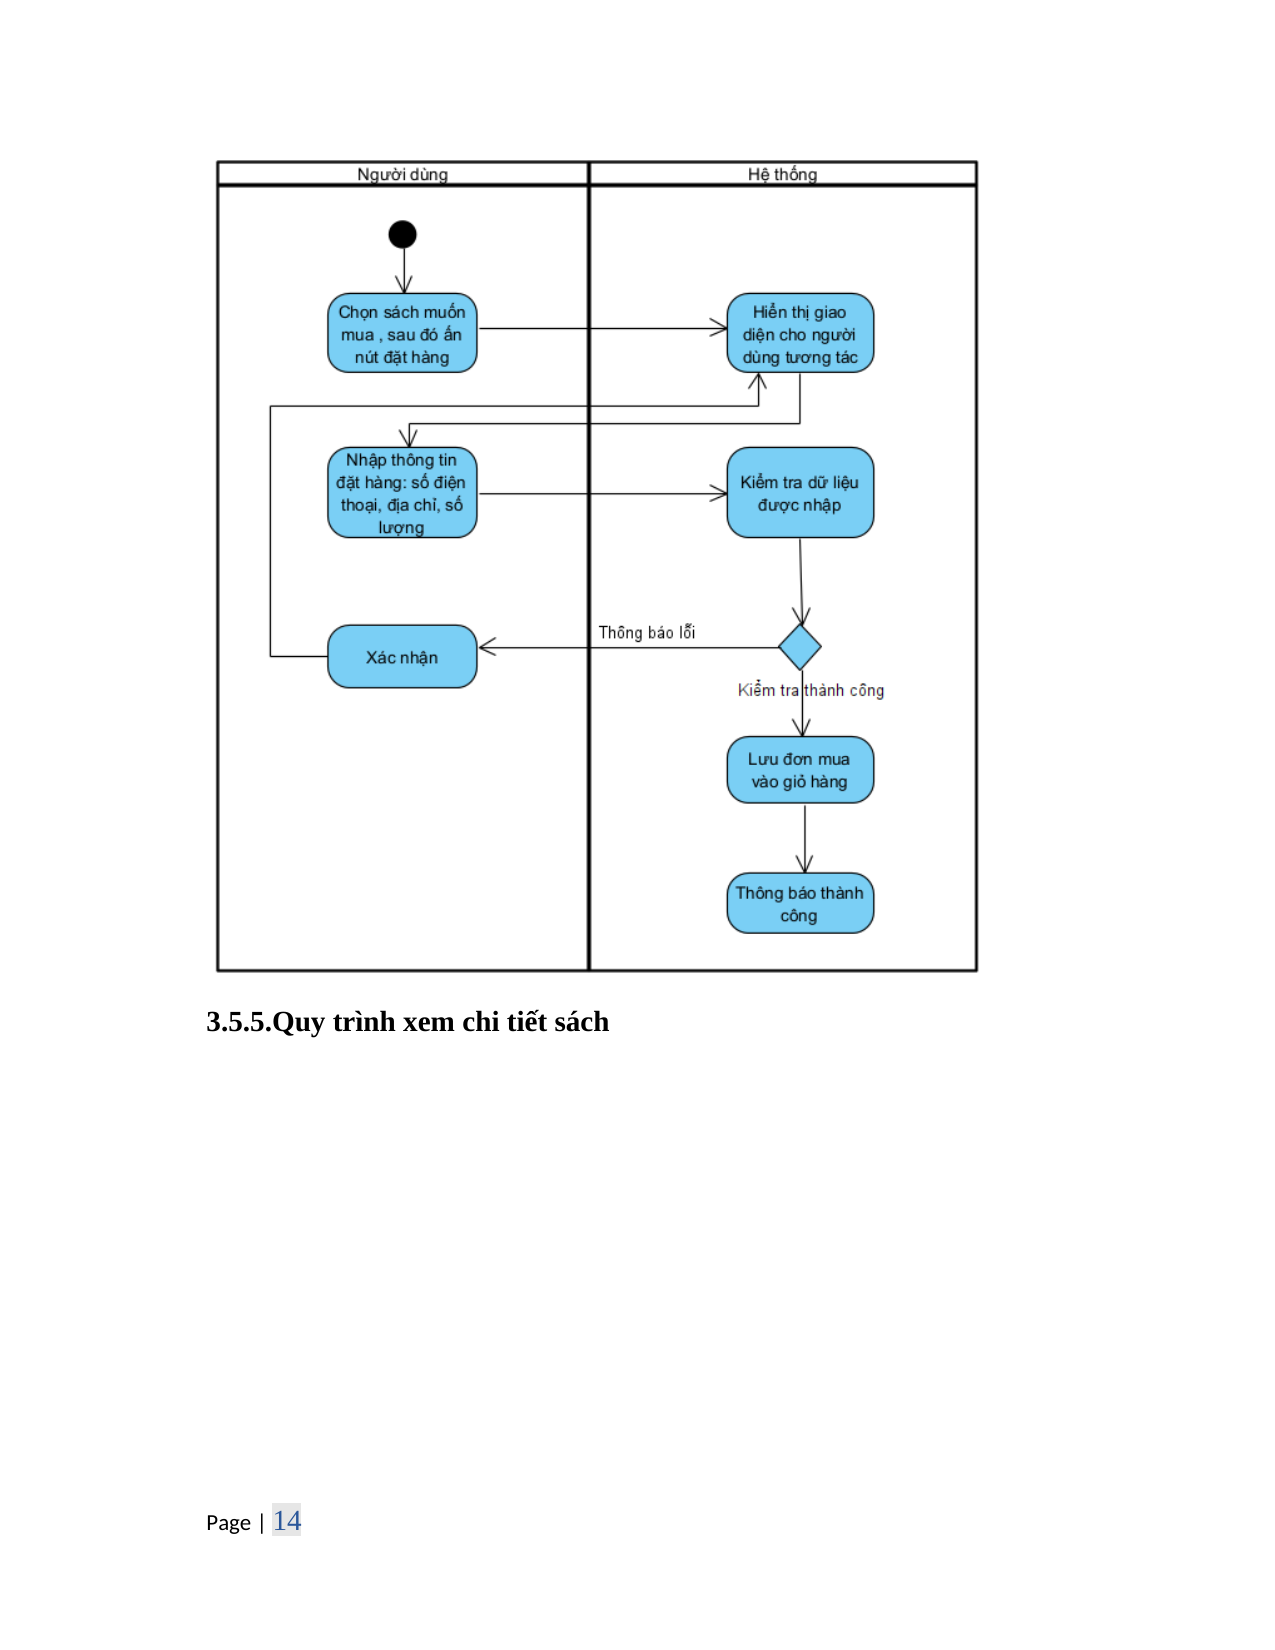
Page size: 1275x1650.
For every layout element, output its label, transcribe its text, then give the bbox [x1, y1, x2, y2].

picture [206, 150, 990, 984]
subtitle 3.5.5.Quy trình xem chi tiết sách [206, 1011, 1187, 1036]
